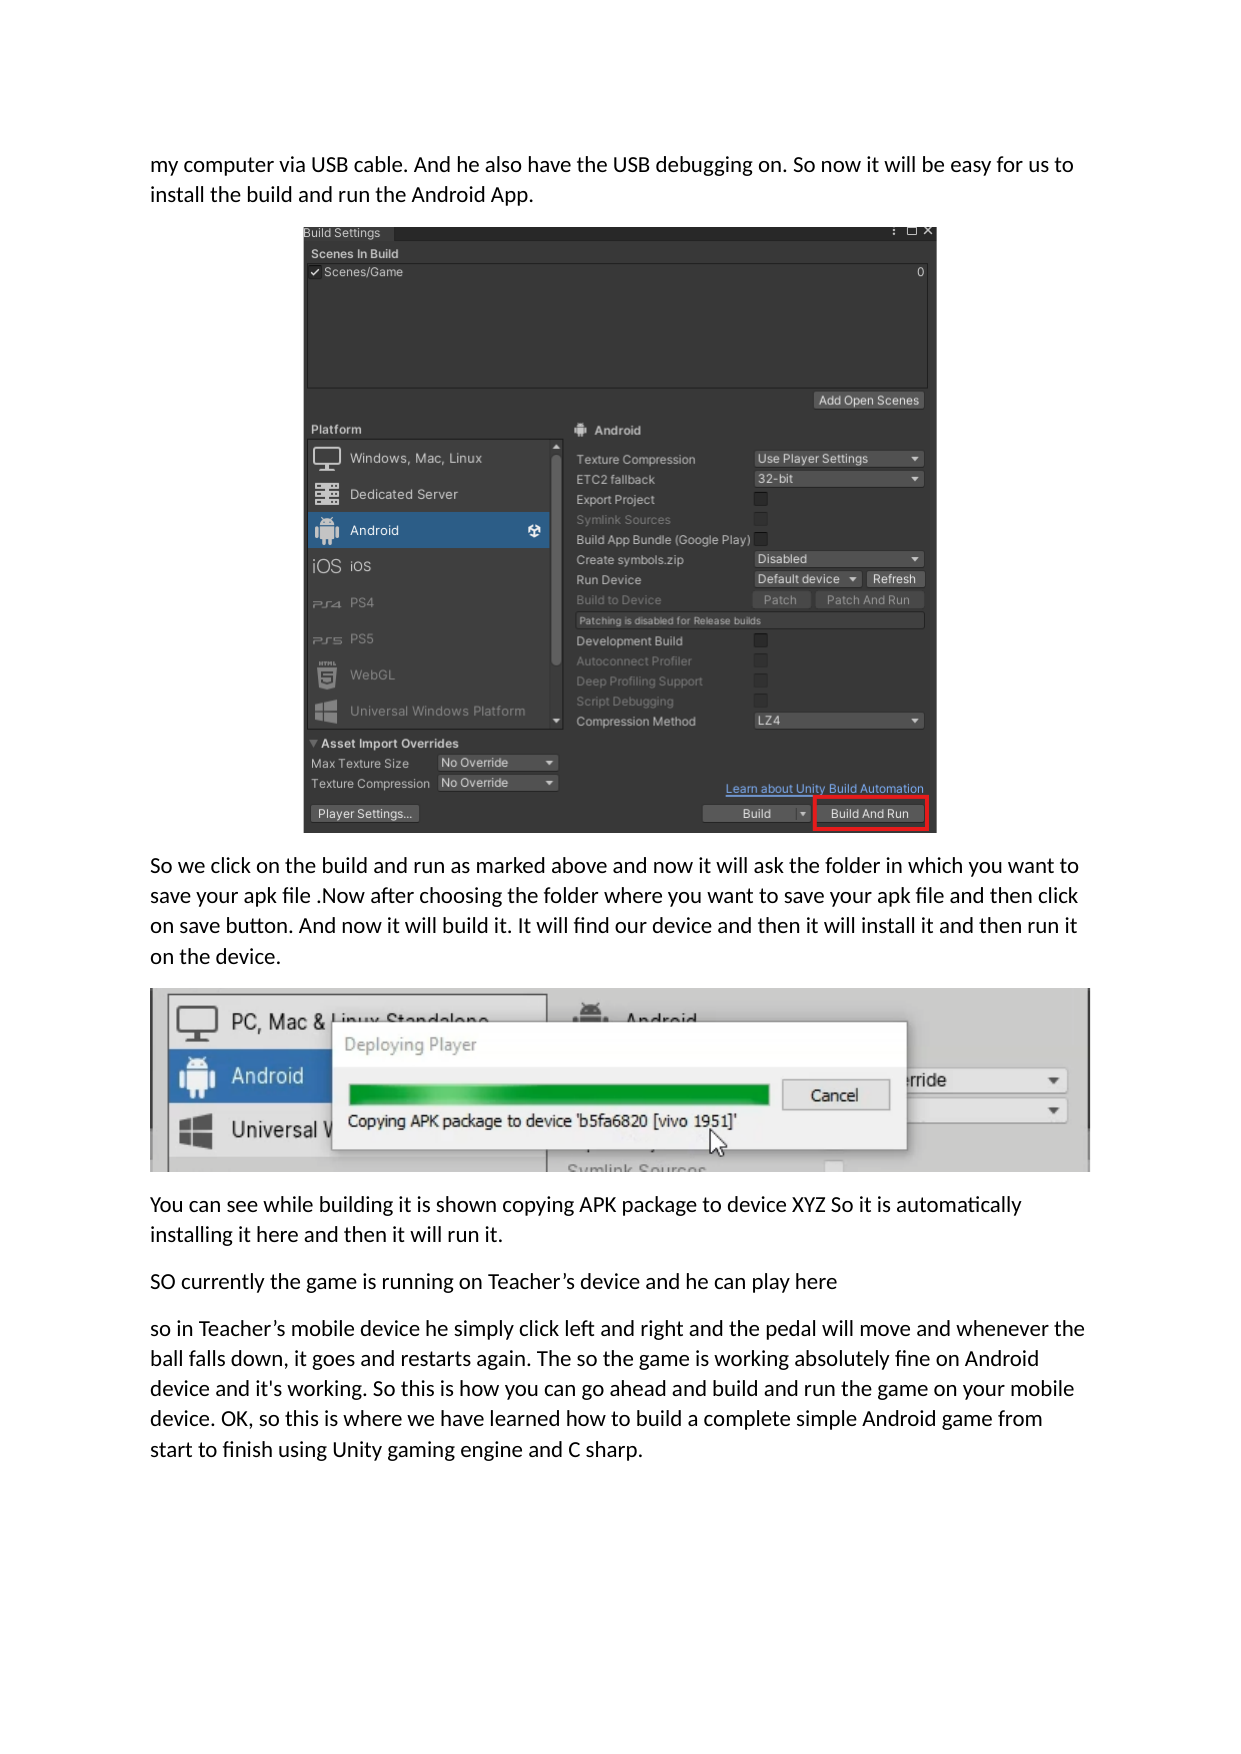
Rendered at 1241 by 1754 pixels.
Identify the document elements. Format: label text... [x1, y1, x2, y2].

text You can see while building it is shown copying APK package to device XYZ So it is automatically installing it here and then it will run it. [150, 1190, 1090, 1248]
text So we click on the build and run as marked above and now it will ask the folder in which you want to save your apk file .Now after choosing the folder where you want to save your apk file and then click on save button. And now it will build it. It will find our device and then it will install it and then run it on the device. [150, 851, 1090, 970]
picture [150, 988, 1091, 1172]
text so in Teacher’s mobile device he simply click left and right and the pedal will move and whenever the ball falls down, it goes and restarts again. The so the game is working absolutely fine on Android device and it's working. So this is how you can go ahead and build and run the game on your mobile device. OK, so this is where we have learned how to build a complete simple Android game from start to finish using Unity gaming engine and C sharp. [150, 1314, 1090, 1463]
picture [303, 227, 937, 833]
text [150, 150, 1090, 208]
text SO currently the game is running on Teacher’s device and he can play here [150, 1267, 1090, 1295]
